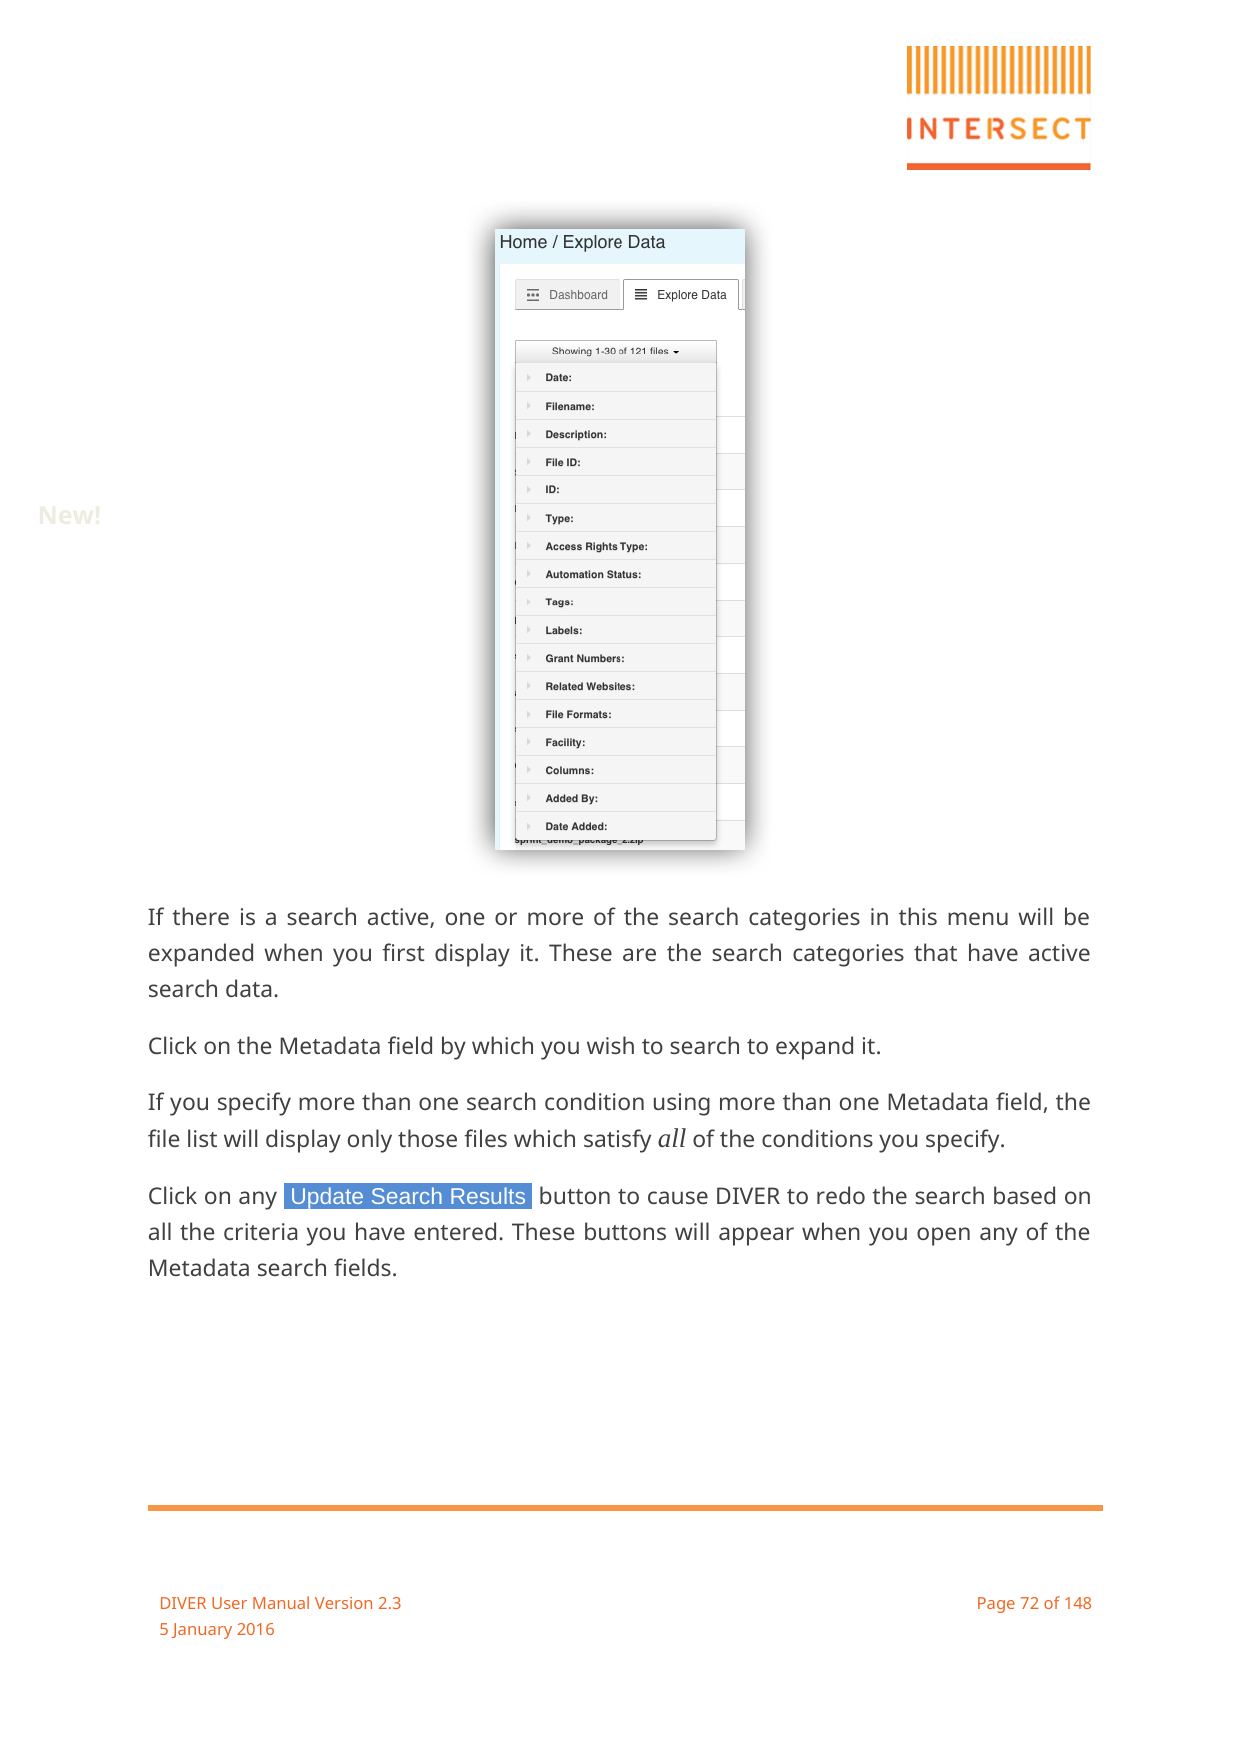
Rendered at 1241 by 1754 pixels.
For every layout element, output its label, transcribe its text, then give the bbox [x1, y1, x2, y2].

picture [905, 44, 1093, 172]
text If you specify more than one search condition using more than one Metadata field, the file list will display only those files which satisfy all of the conditions you specify. [148, 1086, 1092, 1154]
text Click on the Metadata field by which you wish to search to expand it. [148, 1029, 1092, 1061]
text Click on any Update Search Results button to cause DIVER to redo the search based on all the criteria you have entered. These buttons will appear when you open any of the Metadata search fields. [148, 1180, 1092, 1283]
text If there is a search active, one or more of the search categories in this menu will be expanded when you first display it. These are the search categories that have active search data. [148, 901, 1092, 1004]
picture [495, 229, 745, 850]
